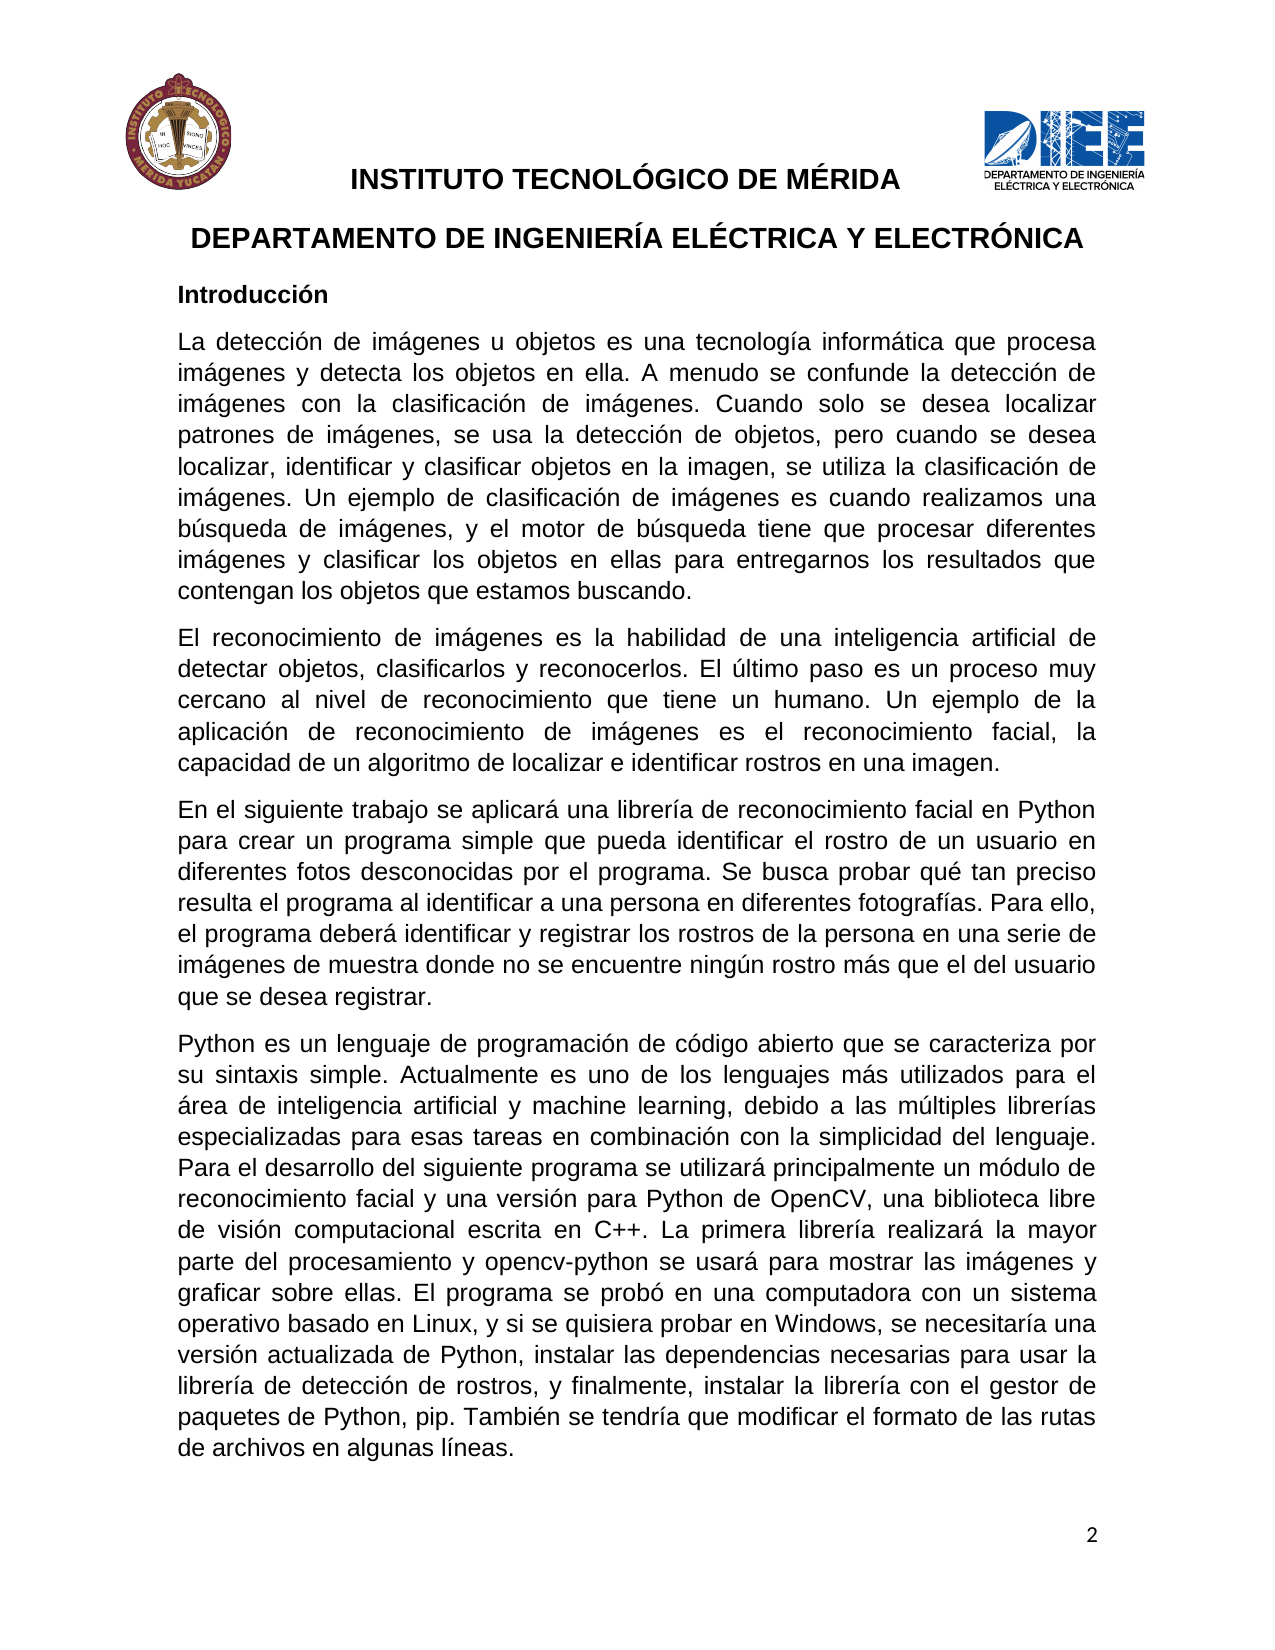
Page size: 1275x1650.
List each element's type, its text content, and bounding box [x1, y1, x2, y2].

text Python es un lenguaje de programación de código abierto que se caracteriza por su sintaxis simple. Actualmente es uno de los lenguajes más utilizados para el área de inteligencia artificial y machine learning, debido a las múltiples librerías especializadas para esas tareas en combinación con la simplicidad del lenguaje. Para el desarrollo del siguiente programa se utilizará principalmente un módulo de reconocimiento facial y una versión para Python de OpenCV, una biblioteca libre de visión computacional escrita en C++. La primera librería realizará la mayor parte del procesamiento y opencv-python se usará para mostrar las imágenes y graficar sobre ellas. El programa se probó en una computadora con un sistema operativo basado en Linux, y si se quisiera probar en Windows, se necesitaría una versión actualizada de Python, instalar las dependencias necesarias para usar la librería de detección de rostros, y finalmente, instalar la librería con el gestor de paquetes de Python, pip. También se tendría que modificar el formato de las rutas de archivos en algunas líneas. [177, 1029, 1098, 1462]
picture [125, 73, 232, 190]
text La detección de imágenes u objetos es una tecnología informática que procesa imágenes y detecta los objetos en ella. A menudo se confunde la detección de imágenes con la clasificación de imágenes. Cuando solo se desea localizar patrones de imágenes, se usa la detección de objetos, pero cuando se desea localizar, identificar y clasificar objetos en la imagen, se utiliza la clasificación de imágenes. Un ejemplo de clasificación de imágenes es cuando realizamos una búsqueda de imágenes, y el motor de búsqueda tiene que procesar diferentes imágenes y clasificar los objetos en ellas para entregarnos los resultados que contengan los objetos que estamos buscando. [177, 327, 1098, 604]
text En el siguiente trabajo se aplicará una librería de reconocimiento facial en Python para crear un programa simple que pueda identificar el rostro de un usuario en diferentes fotos desconocidas por el programa. Se busca probar qué tan preciso resulta el programa al identificar a una persona en diferentes fotografías. Para ello, el programa deberá identificar y registrar los rostros de la persona en una serie de imágenes de muestra donde no se encuentre ningún rostro más que el del usuario que se desea registrar. [177, 795, 1098, 1010]
picture [984, 111, 1145, 190]
text Introducción [177, 280, 1098, 308]
text El reconocimiento de imágenes es la habilidad de una inteligencia artificial de detectar objetos, clasificarlos y reconocerlos. El último paso es un proceso muy cercano al nivel de reconocimiento que tiene un humano. Un ejemplo de la aplicación de reconocimiento de imágenes es el reconocimiento facial, la capacidad de un algoritmo de localizar e identificar rostros en una imagen. [177, 623, 1098, 776]
